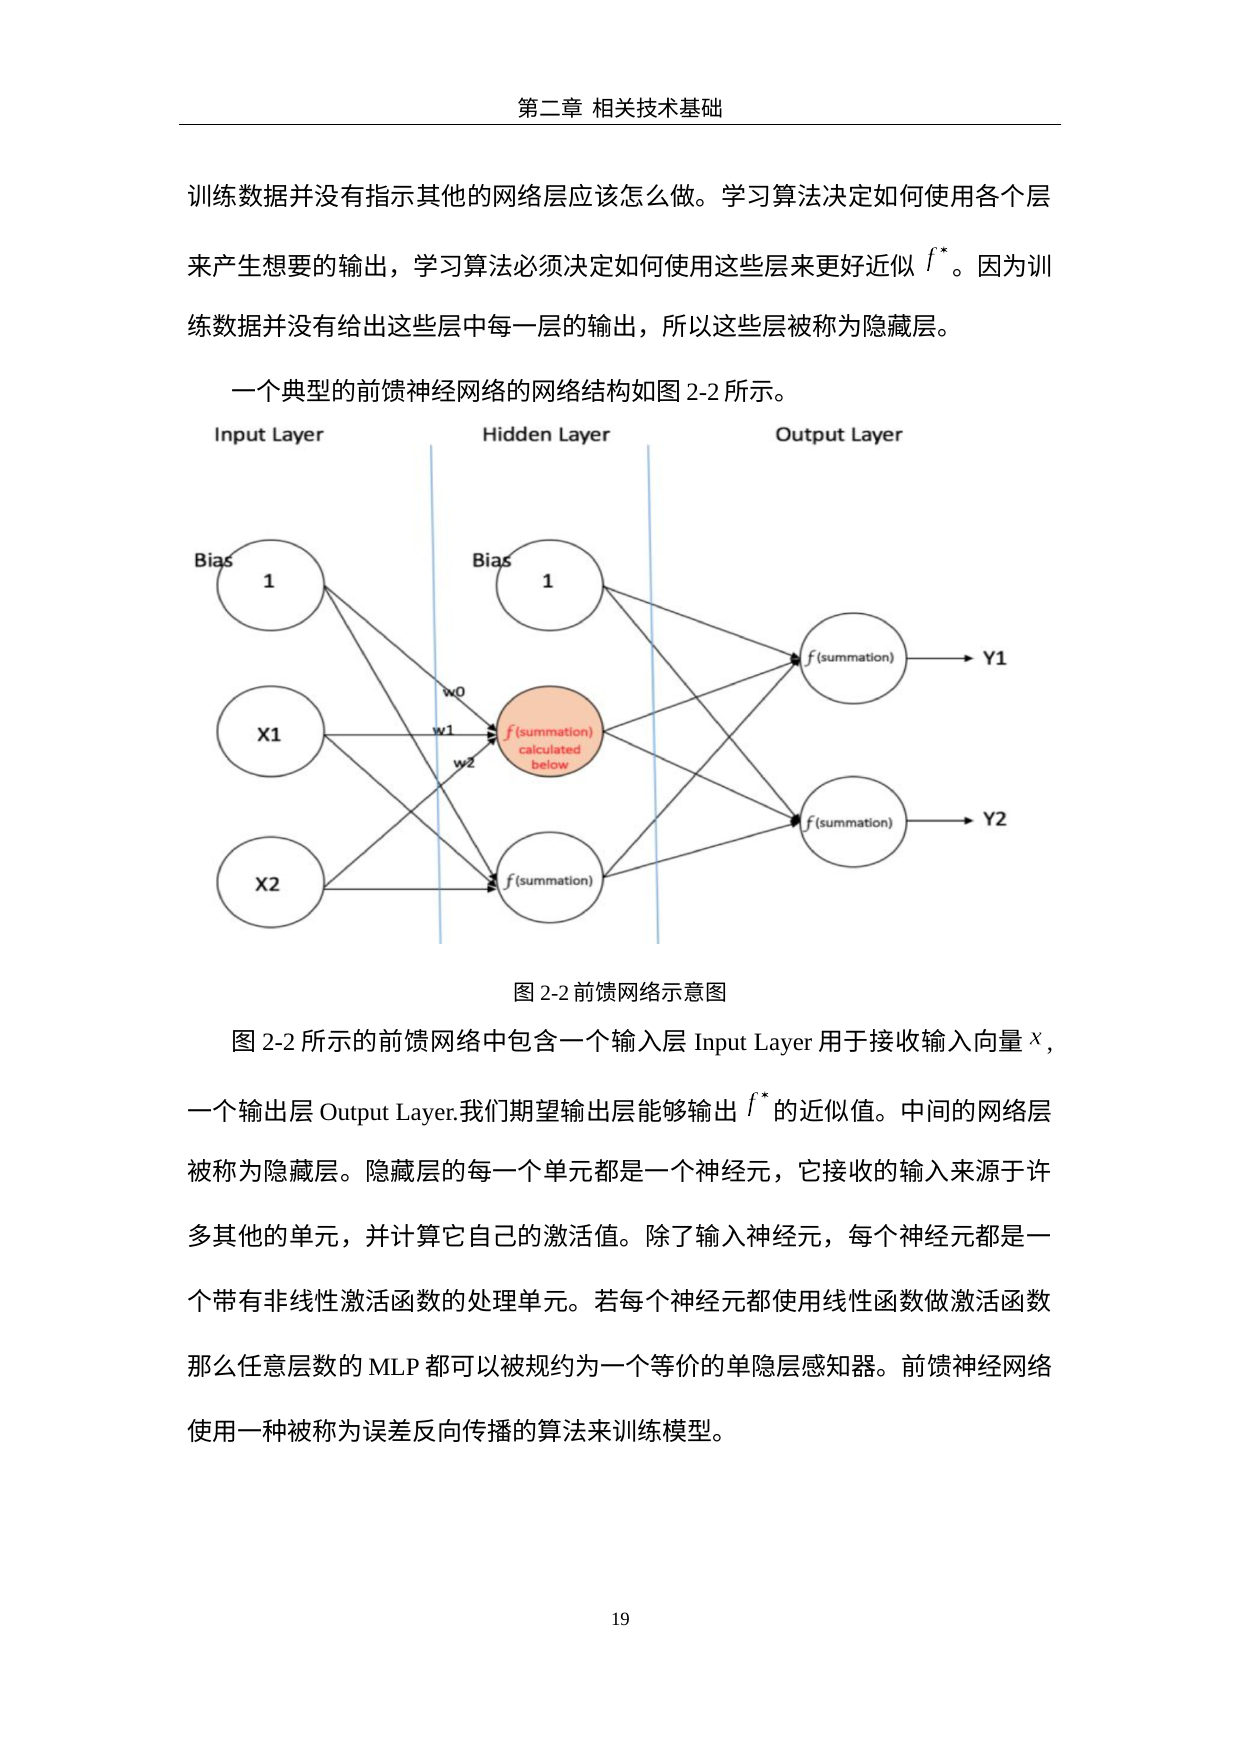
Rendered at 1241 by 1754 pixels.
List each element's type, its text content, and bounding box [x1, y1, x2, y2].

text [187, 162, 1053, 357]
text 图2-2前馈网络示意图 [187, 975, 1053, 1007]
picture [187, 422, 1053, 944]
text 图2-2所示的前馈网络中包含一个输入层Input Layer用于接收输入向量,一个输出层Output Layer.我们期望输出层能够输出的近似值。中间的网络层被称为隐藏层。隐藏层的每一个单元都是一个神经元，它接收的输入来源于许多其他的单元，并计算它自己的激活值。除了输入神经元，每个神经元都是一个带有非线性激活函数的处理单元。若每个神经元都使用线性函数做激活函数，那么任意层数的MLP都可以被规约为一个等价的单隐层感知器。前馈神经网络使用一种被称为误差反向传播的算法来训练模型。 [187, 1007, 1053, 1462]
text 一个典型的前馈神经网络的网络结构如图2-2所示。 [187, 357, 1053, 422]
